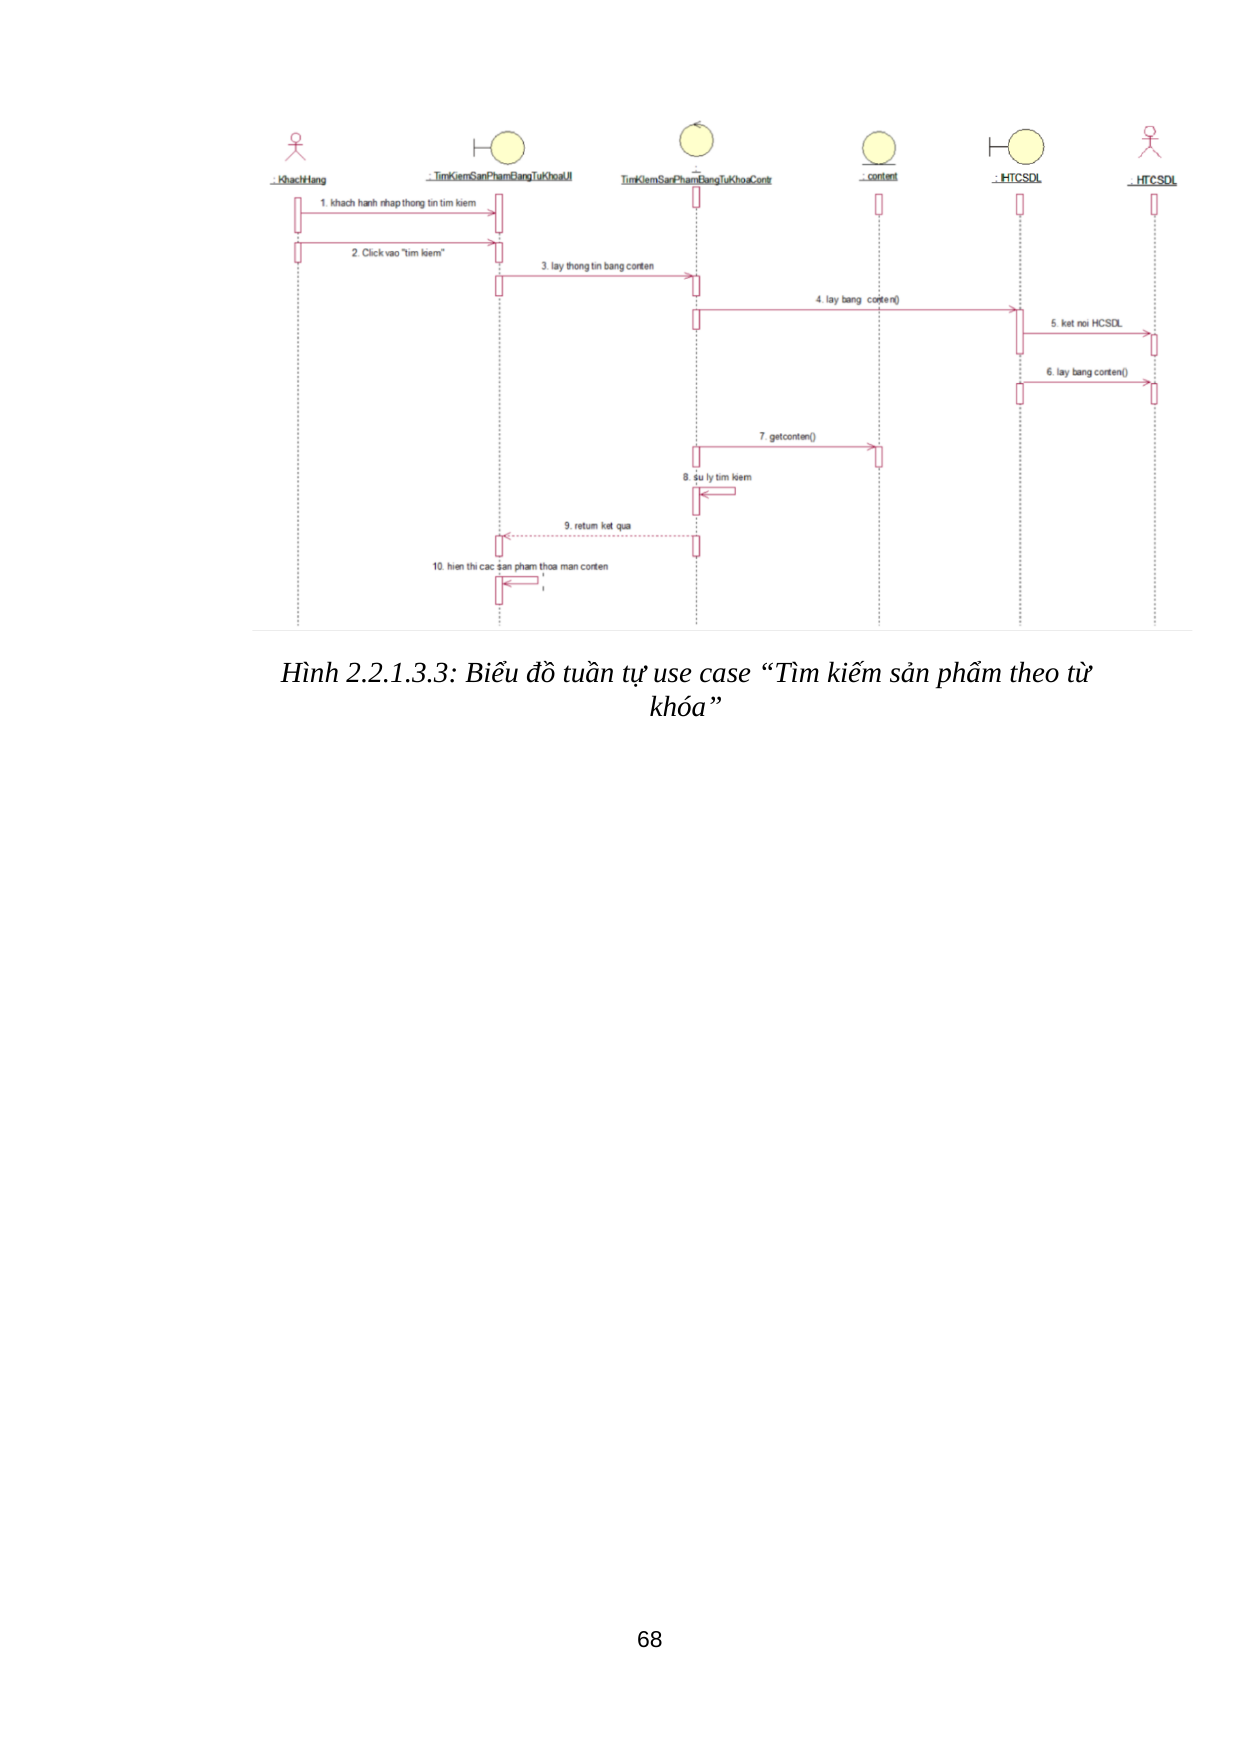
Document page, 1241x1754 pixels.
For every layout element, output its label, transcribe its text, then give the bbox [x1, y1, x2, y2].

text Hình 2.2.1.3.3: Biểu đồ tuần tự use case “Tìm kiếm sản phẩm theo từ khóa” [252, 656, 1122, 723]
picture [252, 118, 1193, 631]
